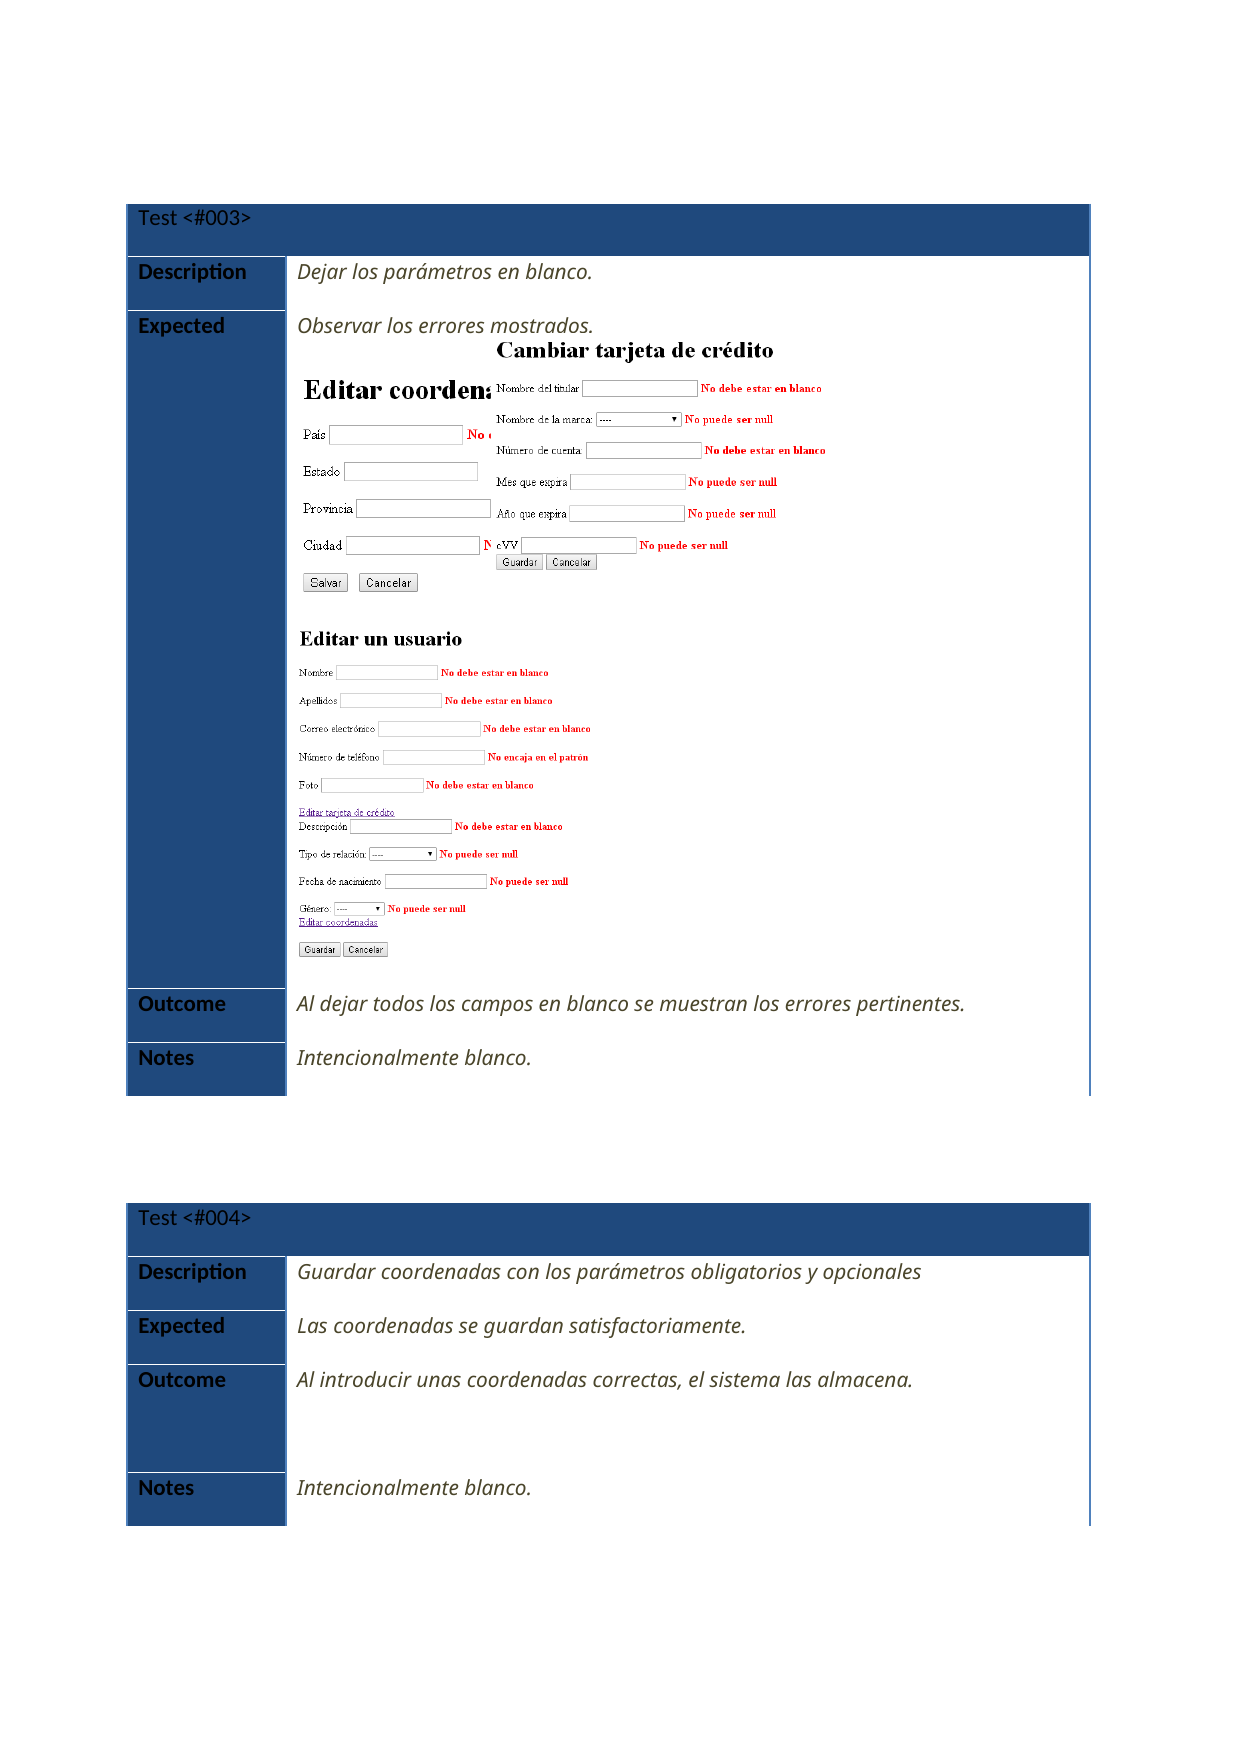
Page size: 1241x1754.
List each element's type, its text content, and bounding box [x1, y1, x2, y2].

table_cell Guardar coordenadas con los parámetros obligatorios y opcionales [287, 1257, 1089, 1310]
table_cell Notes [128, 1043, 285, 1096]
table_cell Intencionalmente blanco. [287, 1043, 1089, 1096]
table_header Test <#004> [128, 1203, 1089, 1256]
table_cell Dejar los parámetros en blanco. [287, 257, 1089, 310]
picture [296, 333, 845, 597]
table_cell Outcome [128, 1365, 285, 1472]
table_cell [287, 1365, 1089, 1472]
table_cell Expected [128, 1311, 285, 1364]
table_cell Expected [128, 311, 285, 988]
table_cell Observar los errores mostrados. [287, 311, 1089, 988]
table_cell Notes [128, 1473, 285, 1526]
table_cell Outcome [128, 989, 285, 1042]
table_cell Description [128, 257, 285, 310]
table_cell Description [128, 1257, 285, 1310]
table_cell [287, 1311, 1089, 1364]
table_cell Al dejar todos los campos en blanco se muestran los errores pertinentes. [287, 989, 1089, 1042]
table_cell Intencionalmente blanco. [287, 1473, 1089, 1526]
picture [296, 622, 636, 964]
table_header Test <#003> [128, 204, 1089, 256]
